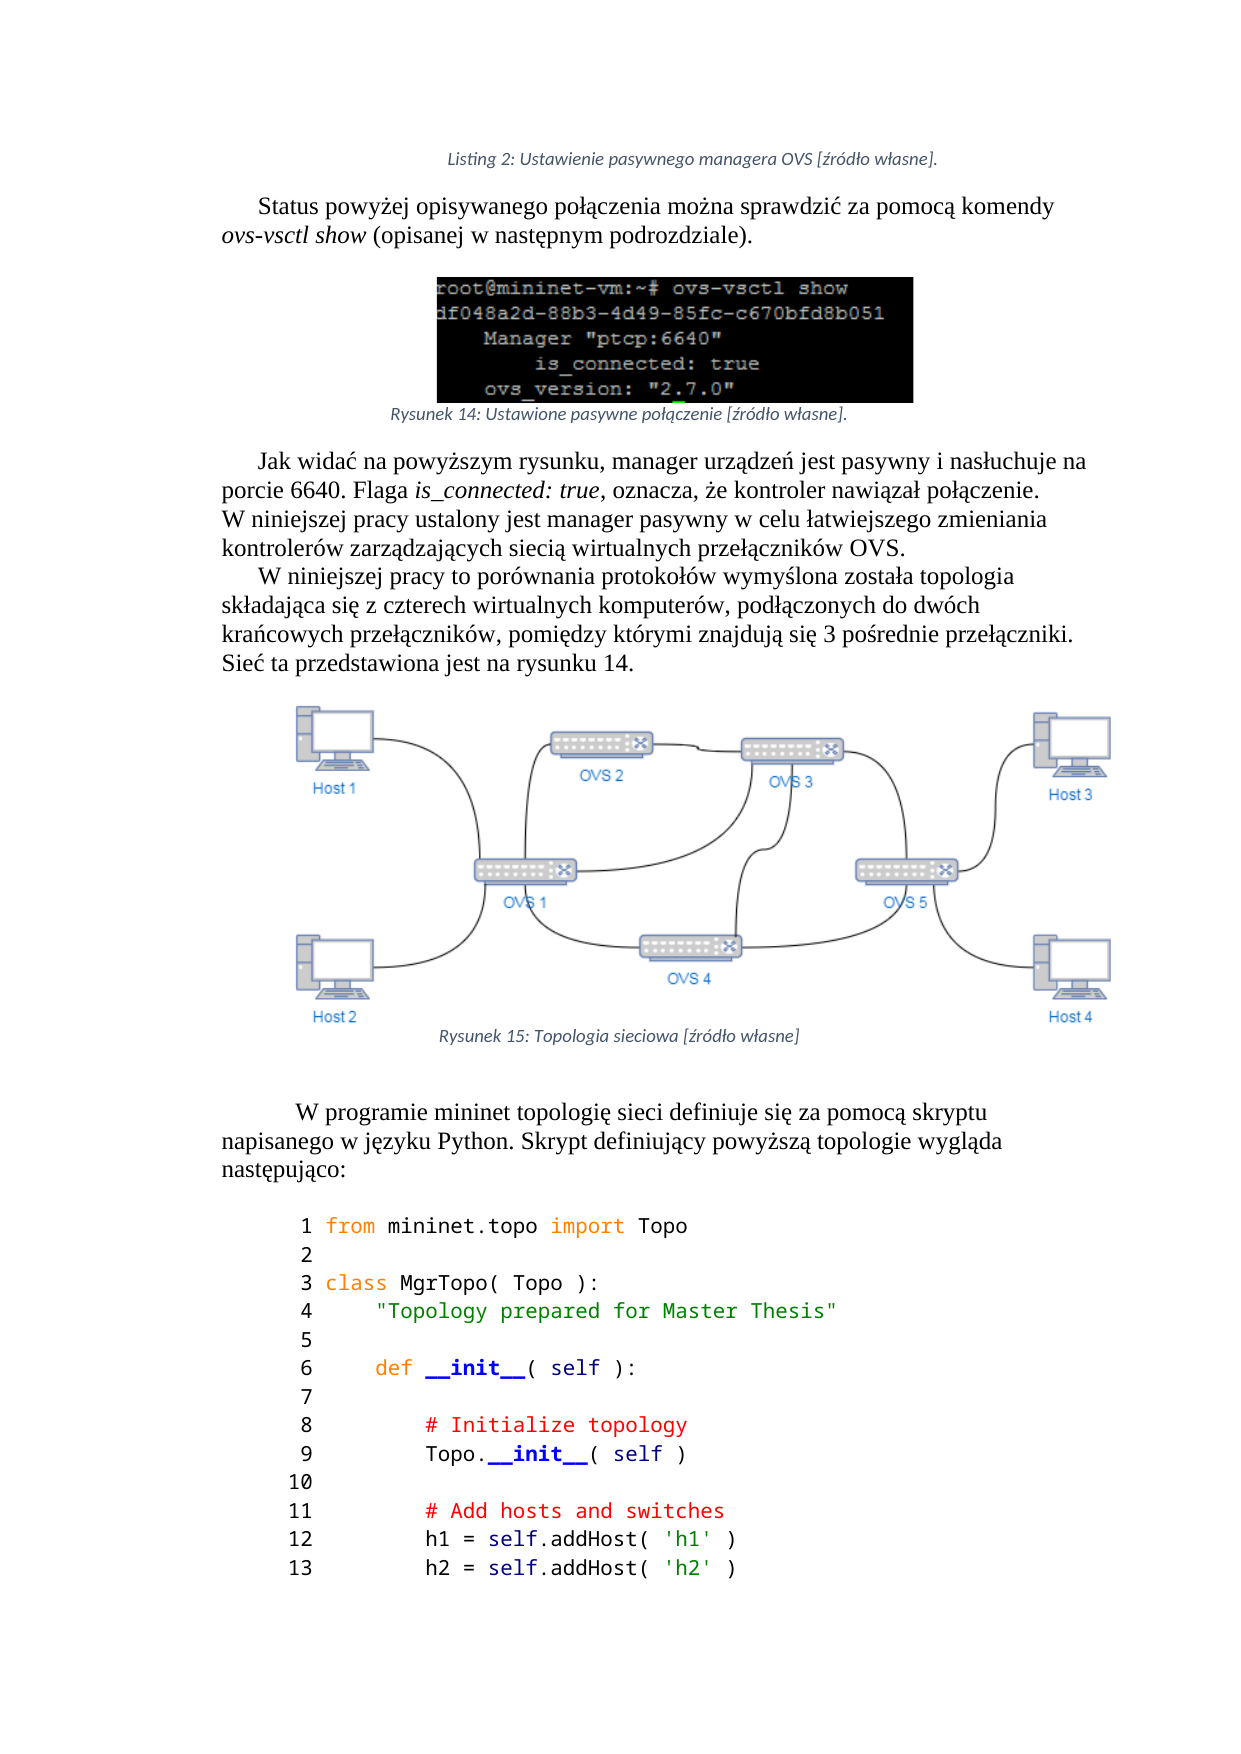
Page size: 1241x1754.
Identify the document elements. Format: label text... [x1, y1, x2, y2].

picture [436, 277, 914, 403]
text 10 [275, 1467, 1093, 1496]
text 5 [275, 1325, 1093, 1353]
text Listing 2: Ustawienie pasywnego managera OVS [źródło własne]. [295, 148, 1093, 171]
picture [295, 705, 1111, 1025]
text 2 [275, 1240, 1093, 1268]
text 4 "Topology prepared for Master Thesis" [275, 1297, 1093, 1325]
text 3 class MgrTopo( Topo ): [275, 1268, 1093, 1297]
text 13 h2 = self.addHost( 'h2' ) [275, 1553, 1093, 1581]
text W programie mininet topologię sieci definiuje się za pomocą skryptu napisanego w języku Python. Skrypt definiujący powyższą topologie wygląda następująco: [221, 1097, 1093, 1183]
text 7 [275, 1382, 1093, 1410]
text 11 # Add hosts and switches [275, 1496, 1093, 1524]
text Status powyżej opisywanego połączenia można sprawdzić za pomocą komendy ovs-vsctl show (opisanej w następnym podrozdziale). [221, 191, 1093, 249]
text W niniejszej pracy to porównania protokołów wymyślona została topologia składająca się z czterech wirtualnych komputerów, podłączonych do dwóch krańcowych przełączników, pomiędzy którymi znajdują się 3 pośrednie przełączniki. Sieć ta przedstawiona jest na rysunku 14. [221, 561, 1093, 676]
text 6 def __init__( self ): [275, 1353, 1093, 1382]
text Jak widać na powyższym rysunku, manager urządzeń jest pasywny i nasłuchuje na porcie 6640. Flaga is_connected: true, oznacza, że kontroler nawiązał połączenie. W niniejszej pracy ustalony jest manager pasywny w celu łatwiejszego zmieniania kontrolerów zarządzających siecią wirtualnych przełączników OVS. [221, 446, 1093, 561]
text 12 h1 = self.addHost( 'h1' ) [275, 1524, 1093, 1553]
text Rysunek 14: Ustawione pasywne połączenie [źródło własne]. [148, 403, 1093, 426]
text 9 Topo.__init__( self ) [275, 1439, 1093, 1467]
text 1 from mininet.topo import Topo [275, 1211, 1093, 1240]
text 8 # Initialize topology [275, 1410, 1093, 1439]
text Rysunek 15: Topologia sieciowa [źródło własne] [148, 1024, 1093, 1047]
